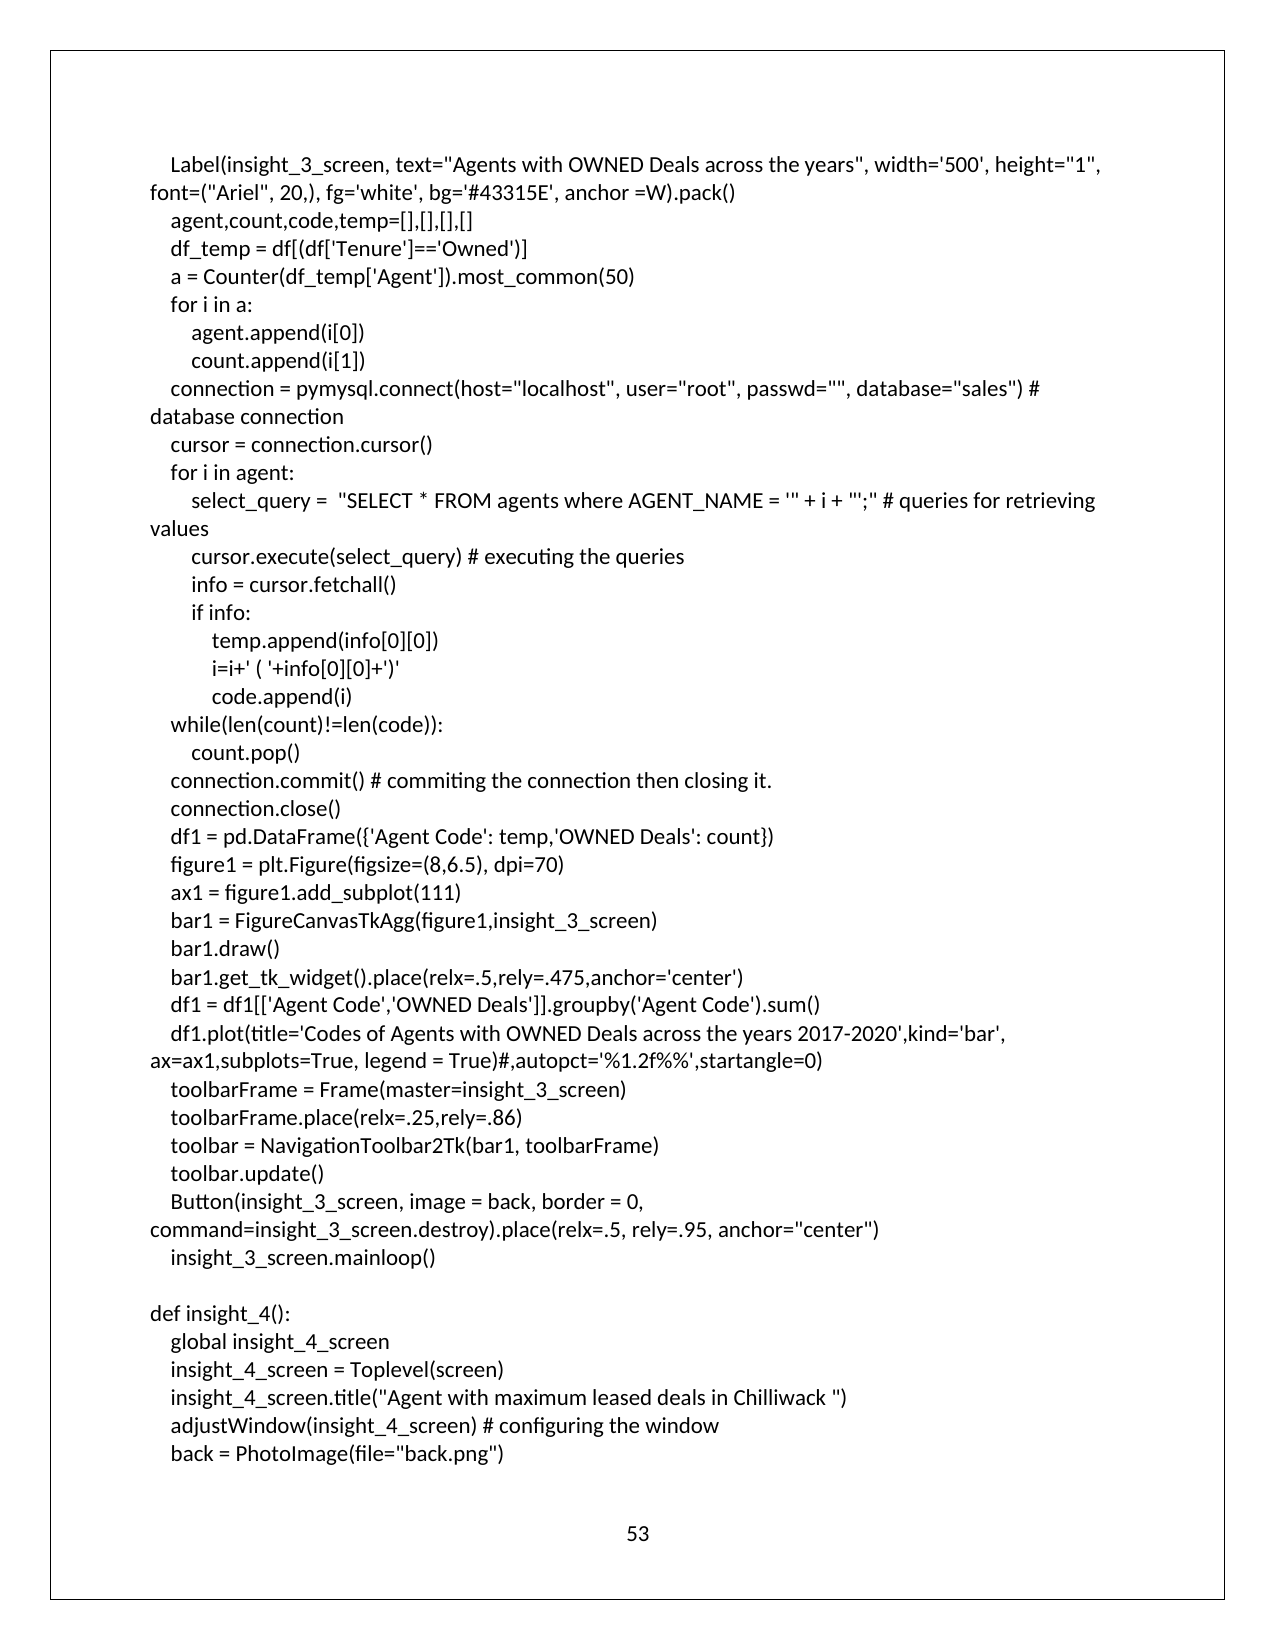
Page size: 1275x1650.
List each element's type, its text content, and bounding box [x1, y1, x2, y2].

text bar1 = FigureCanvasTkAgg(figure1,insight_3_screen) [150, 907, 1125, 934]
text code.append(i) [150, 682, 1125, 710]
text for i in agent: [150, 458, 1125, 486]
text Button(insight_3_screen, image = back, border = 0, command=insight_3_screen.destroy).place(relx=.5, rely=.95, anchor="center") [150, 1187, 1125, 1243]
text while(len(count)!=len(code)): [150, 710, 1125, 738]
text bar1.draw() [150, 934, 1125, 963]
text global insight_4_screen [150, 1327, 1125, 1355]
text count.pop() [150, 738, 1125, 766]
text agent,count,code,temp=[],[],[],[] [150, 206, 1125, 234]
text a = Counter(df_temp['Agent']).most_common(50) [150, 262, 1125, 290]
text toolbar = NavigationToolbar2Tk(bar1, toolbarFrame) [150, 1131, 1125, 1159]
text df1.plot(title='Codes of Agents with OWNED Deals across the years 2017-2020',kind='bar', ax=ax1,subplots=True, legend = True)#,autopct='%1.2f%%',startangle=0) [150, 1019, 1125, 1075]
text Label(insight_3_screen, text="Agents with OWNED Deals across the years", width='500', height="1", font=("Ariel", 20,), fg='white', bg='#43315E', anchor =W).pack() [150, 150, 1125, 206]
text info = cursor.fetchall() [150, 570, 1125, 598]
text for i in a: [150, 290, 1125, 318]
text insight_4_screen.title("Agent with maximum leased deals in Chilliwack ") [150, 1383, 1125, 1411]
text adjustWindow(insight_4_screen) # configuring the window [150, 1411, 1125, 1439]
text toolbarFrame.place(relx=.25,rely=.86) [150, 1103, 1125, 1131]
text back = PhotoImage(file="back.png") [150, 1439, 1125, 1467]
text toolbarFrame = Frame(master=insight_3_screen) [150, 1075, 1125, 1103]
text count.append(i[1]) [150, 346, 1125, 374]
text insight_4_screen = Toplevel(screen) [150, 1355, 1125, 1383]
text temp.append(info[0][0]) [150, 626, 1125, 654]
text i=i+' ( '+info[0][0]+')' [150, 654, 1125, 682]
text select_query = "SELECT * FROM agents where AGENT_NAME = '" + i + "';" # queries for retrieving values [150, 486, 1125, 542]
text cursor = connection.cursor() [150, 430, 1125, 458]
text ax1 = figure1.add_subplot(111) [150, 878, 1125, 907]
text agent.append(i[0]) [150, 318, 1125, 346]
text df1 = df1[['Agent Code','OWNED Deals']].groupby('Agent Code').sum() [150, 991, 1125, 1019]
text cursor.execute(select_query) # executing the queries [150, 542, 1125, 570]
text def insight_4(): [150, 1299, 1125, 1327]
text insight_3_screen.mainloop() [150, 1243, 1125, 1271]
text connection.close() [150, 794, 1125, 822]
text connection = pymysql.connect(host="localhost", user="root", passwd="", database="sales") # database connection [150, 374, 1125, 430]
text if info: [150, 598, 1125, 626]
text connection.commit() # commiting the connection then closing it. [150, 766, 1125, 794]
text toolbar.update() [150, 1159, 1125, 1187]
text df1 = pd.DataFrame({'Agent Code': temp,'OWNED Deals': count}) [150, 822, 1125, 851]
text figure1 = plt.Figure(figsize=(8,6.5), dpi=70) [150, 851, 1125, 878]
text df_temp = df[(df['Tenure']=='Owned')] [150, 234, 1125, 262]
text bar1.get_tk_widget().place(relx=.5,rely=.475,anchor='center') [150, 963, 1125, 991]
